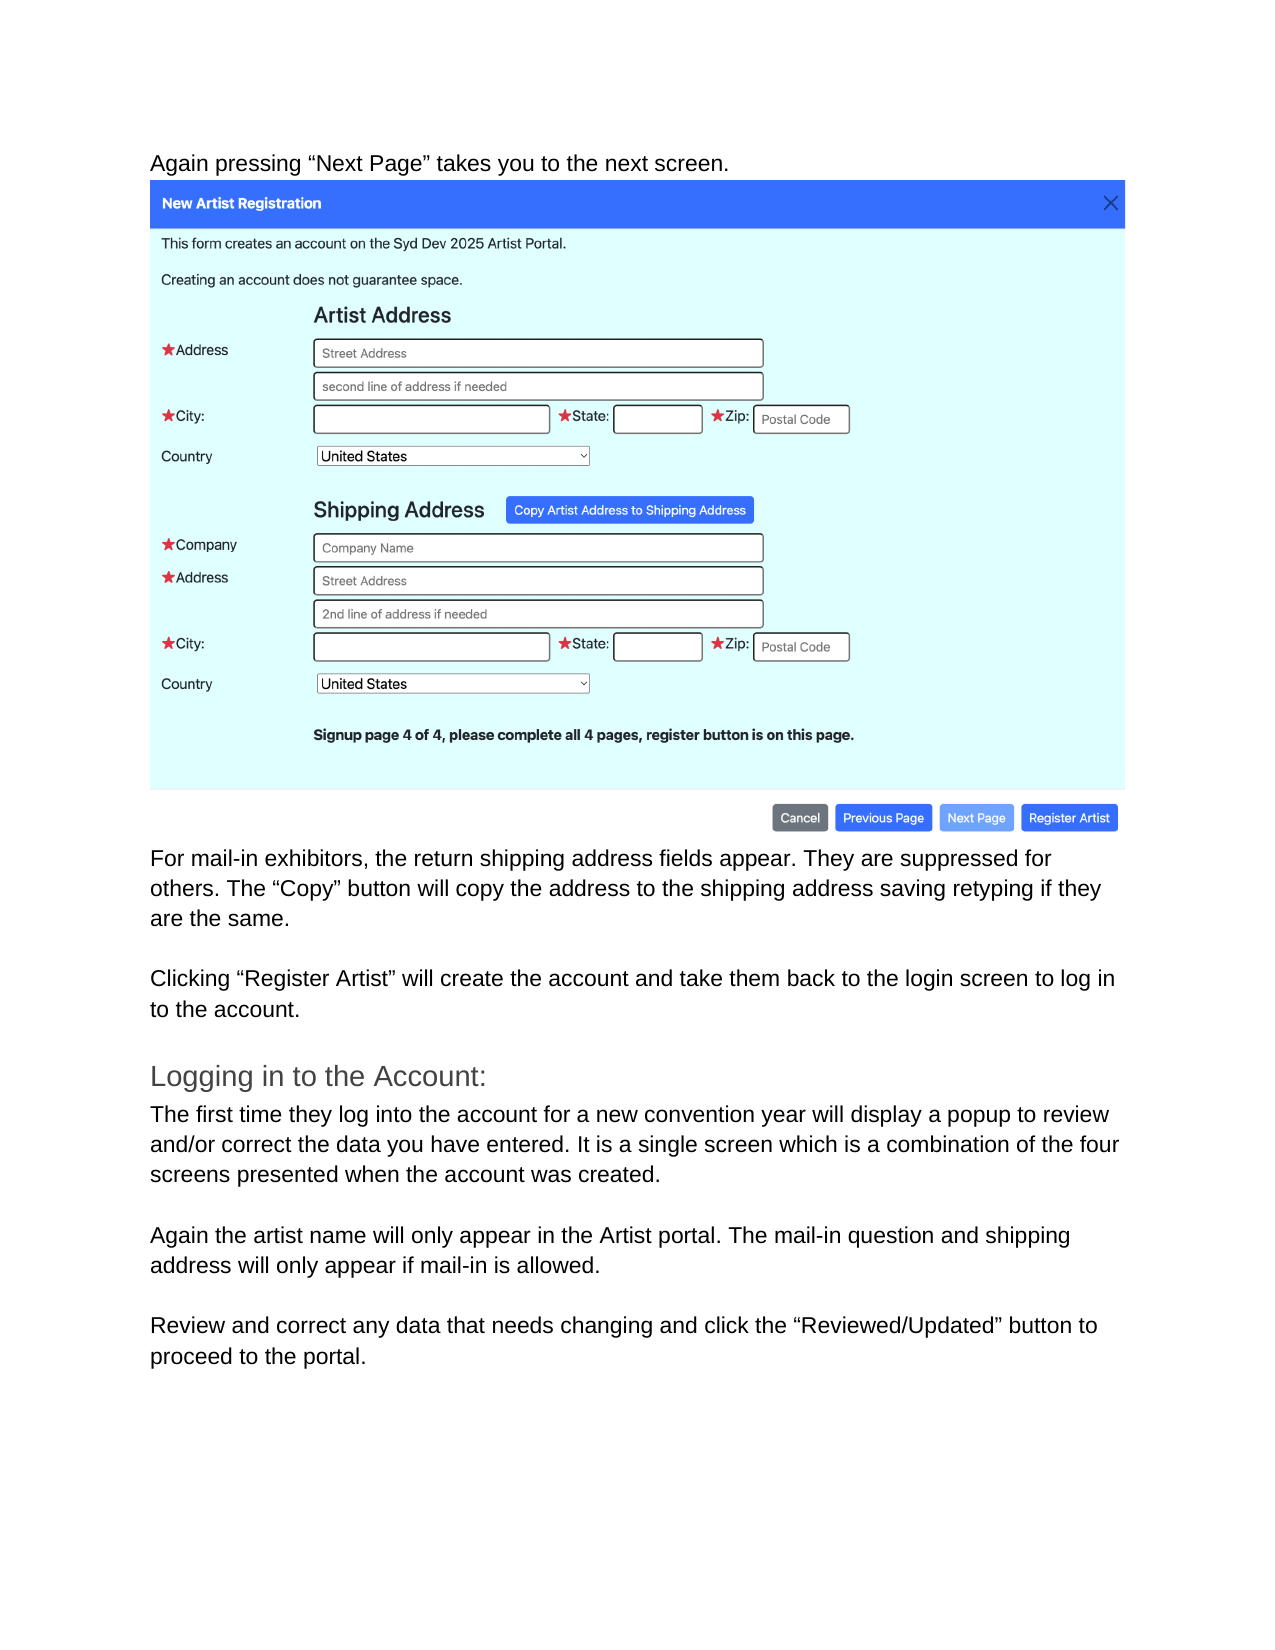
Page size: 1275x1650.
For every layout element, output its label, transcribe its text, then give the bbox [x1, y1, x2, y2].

text Again the artist name will only appear in the Artist portal. The mail-in question and shipping address will only appear if mail-in is allowed. [150, 1222, 1125, 1278]
picture [150, 180, 1125, 841]
text Again pressing “Next Page” takes you to the next screen. [150, 150, 1125, 176]
subtitle Logging in to the Account: [150, 1059, 1125, 1093]
text The first time they log into the account for a new convention year will display a popup to review and/or correct the data you have entered. It is a single screen which is a combination of the four screens presented when the account was created. [150, 1101, 1125, 1188]
text For mail-in exhibitors, the return shipping address fields appear. They are suppressed for others. The “Copy” button will copy the address to the shipping address saving retyping if they are the same. [150, 844, 1125, 931]
text Review and correct any data that needs changing and click the “Reviewed/Updated” button to proceed to the portal. [150, 1312, 1125, 1369]
text Clicking “Register Artist” will create the account and take them back to the login screen to log in to the account. [150, 965, 1125, 1022]
